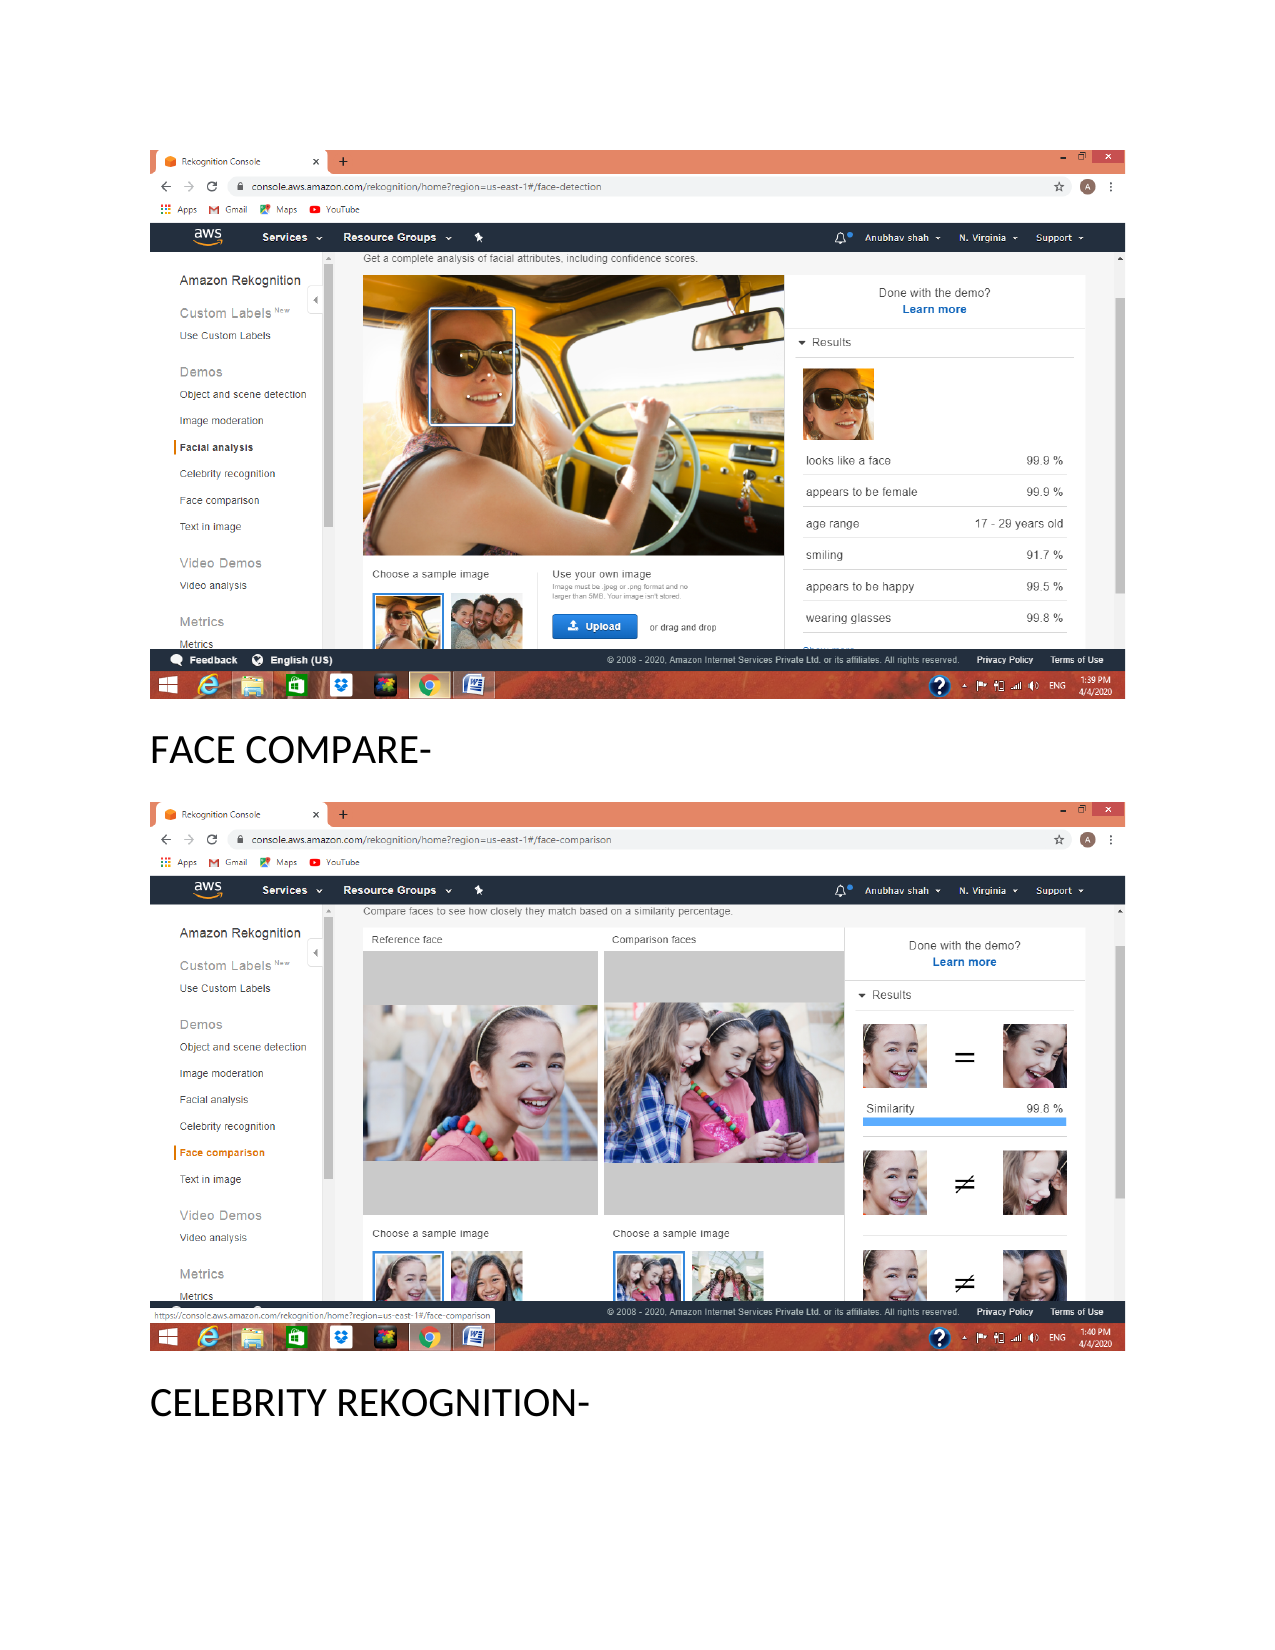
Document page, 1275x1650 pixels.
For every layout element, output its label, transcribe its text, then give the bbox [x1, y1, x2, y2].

picture [150, 150, 1125, 699]
text FACE COMPARE- [150, 723, 1125, 774]
text CELEBRITY REKOGNITION- [150, 1376, 1125, 1426]
picture [150, 802, 1125, 1351]
